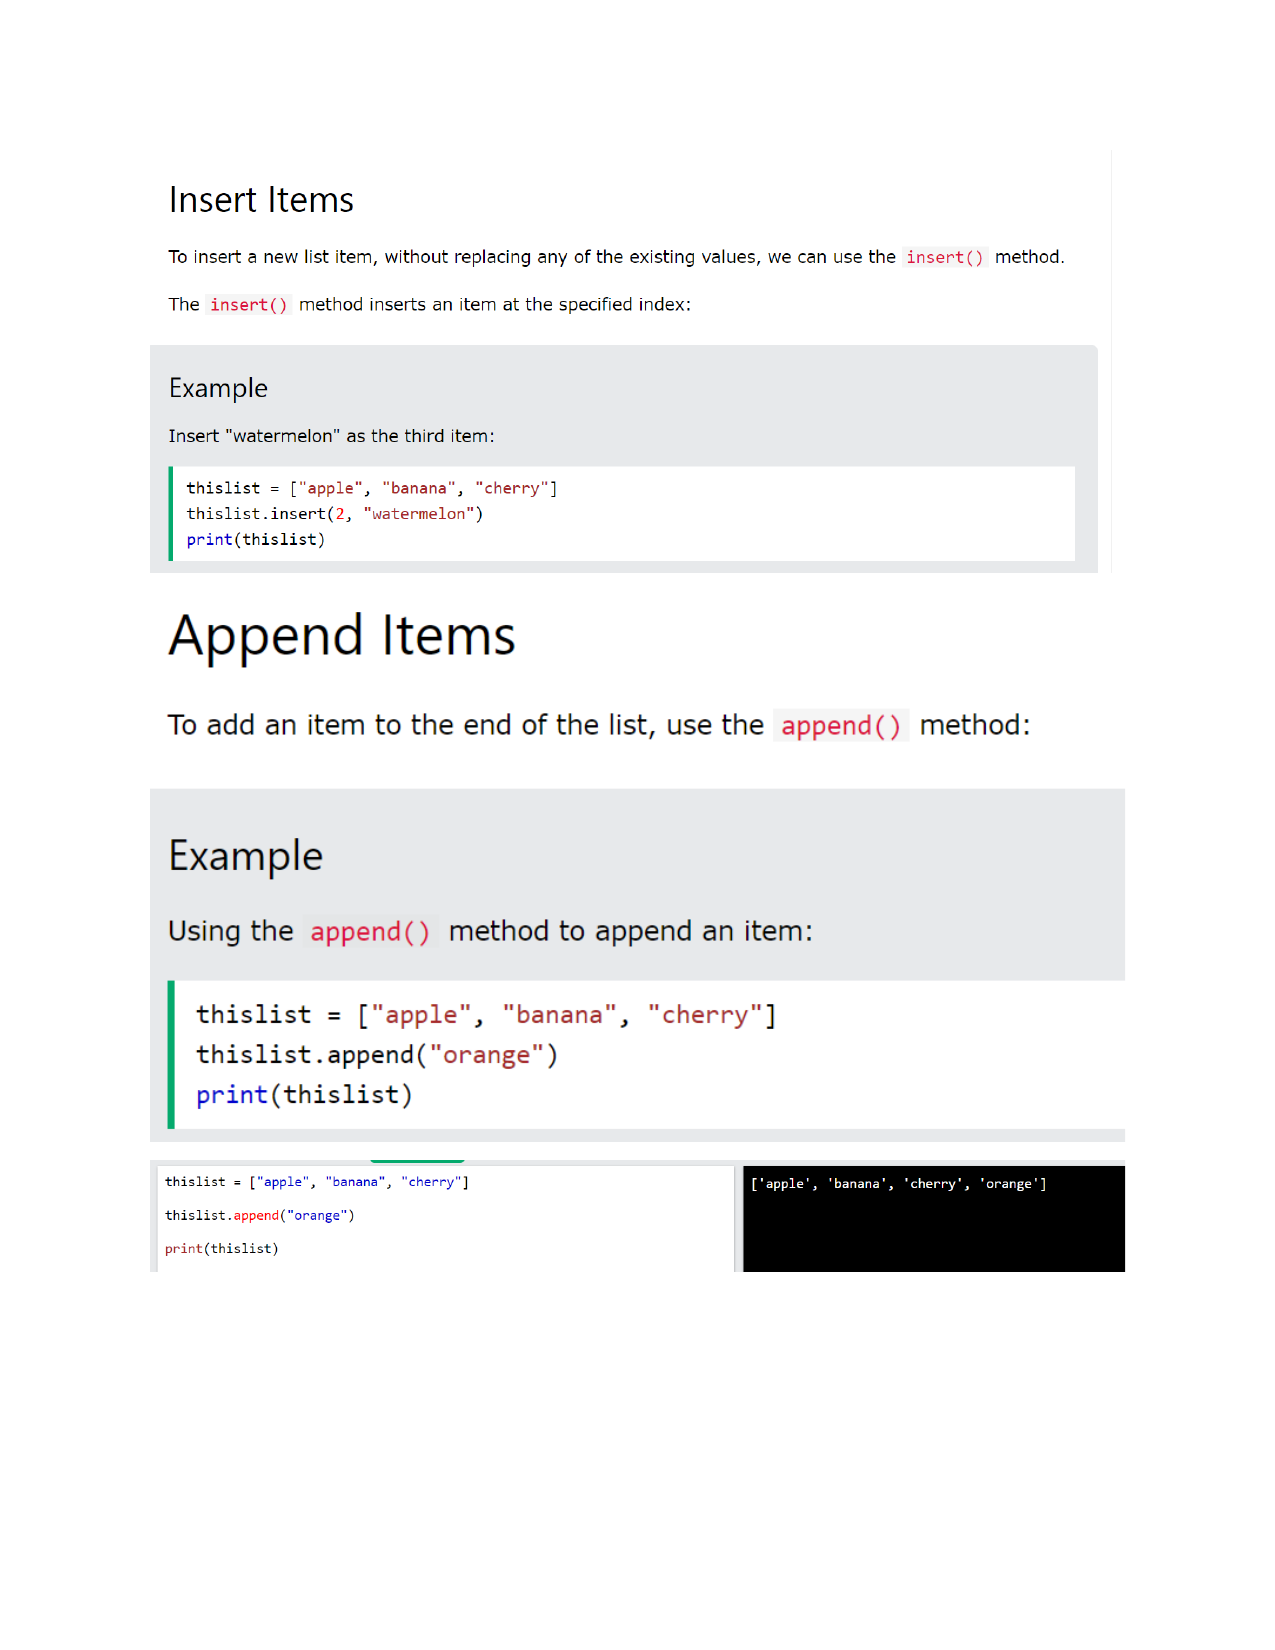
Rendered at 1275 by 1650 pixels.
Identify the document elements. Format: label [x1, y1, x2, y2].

picture [150, 591, 1125, 1142]
picture [150, 1160, 1125, 1272]
picture [150, 150, 1125, 573]
